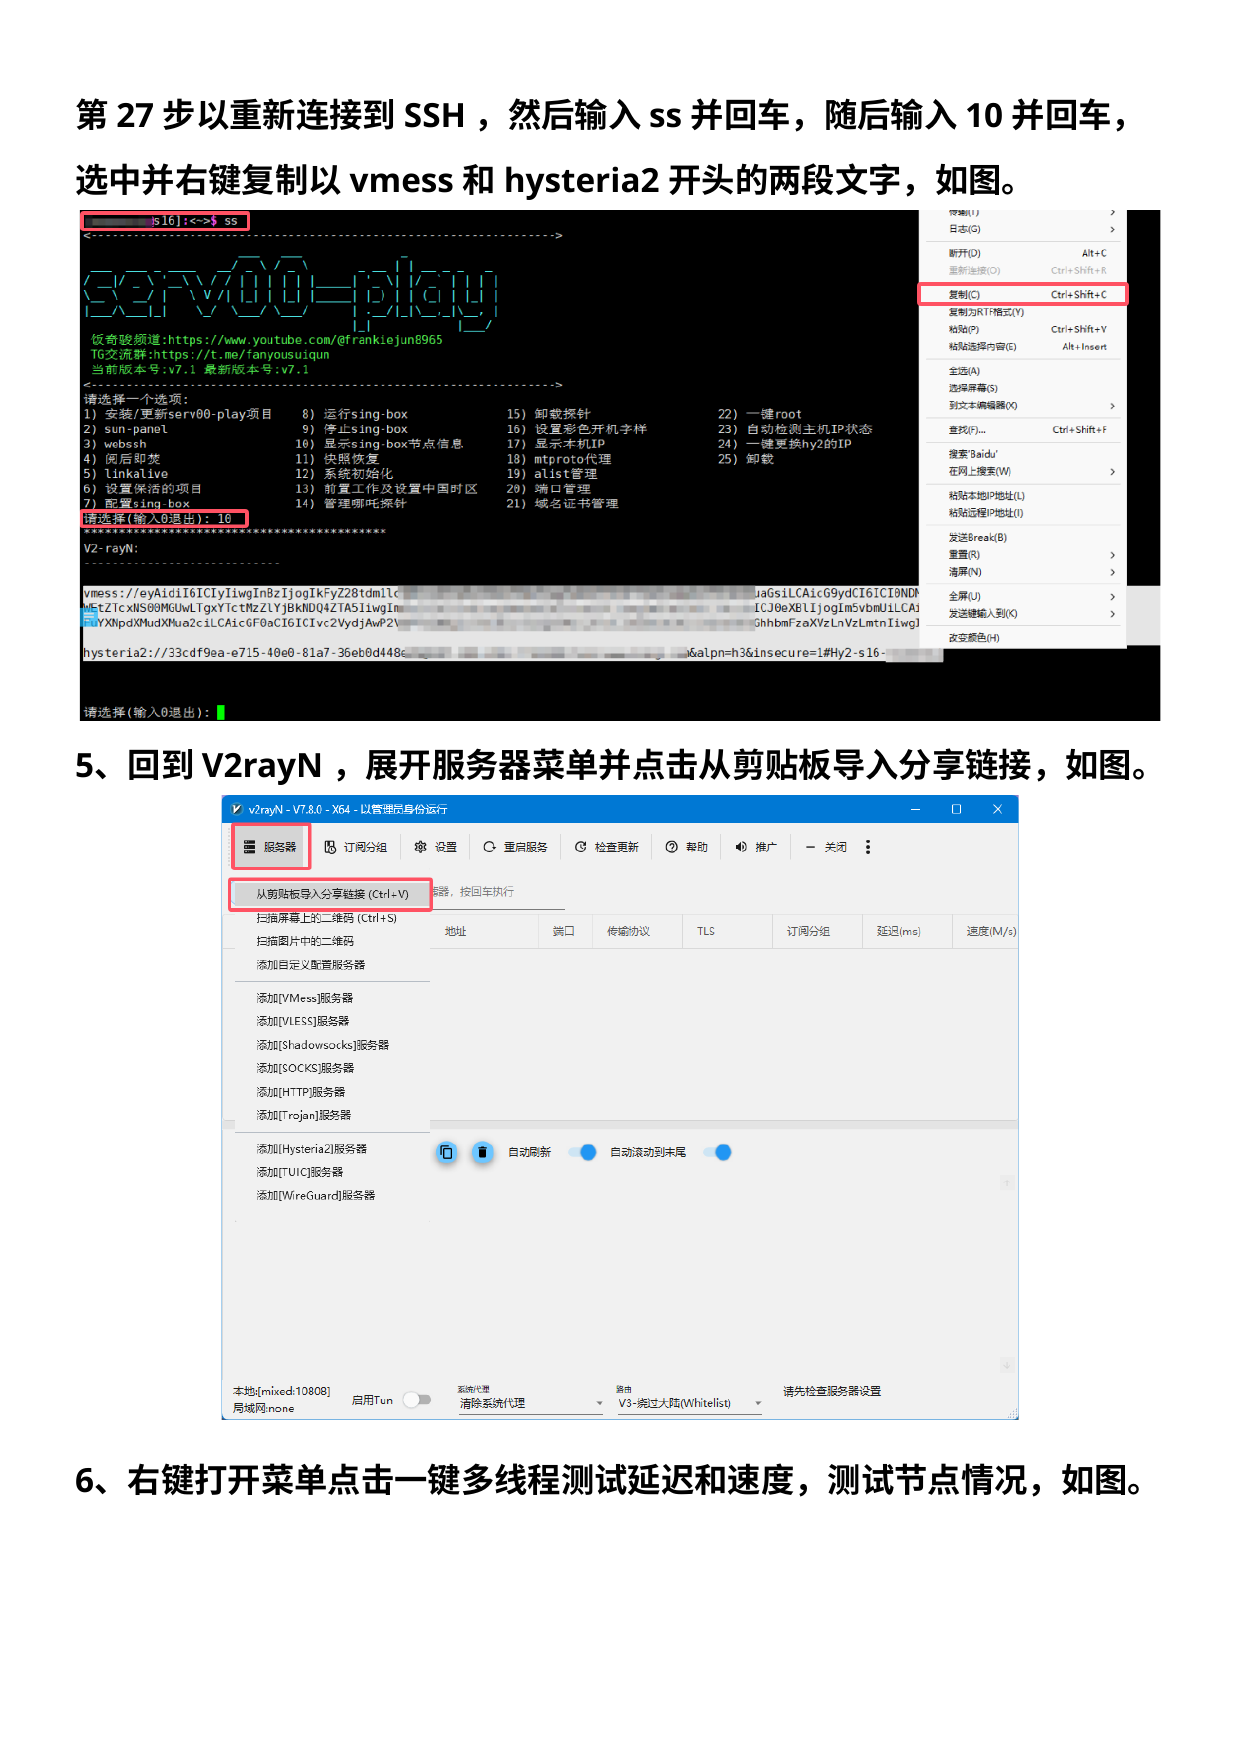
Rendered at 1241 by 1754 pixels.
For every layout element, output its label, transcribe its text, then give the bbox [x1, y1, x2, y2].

text 6、右键打开菜单点击一键多线程测试延迟和速度，测试节点情况，如图。 [75, 1446, 1165, 1511]
picture [79, 210, 1161, 721]
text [75, 81, 1165, 211]
picture [221, 795, 1019, 1420]
text 5、回到 V2rayN ，展开服务器菜单并点击从剪贴板导入分享链接，如图。 [75, 731, 1165, 796]
